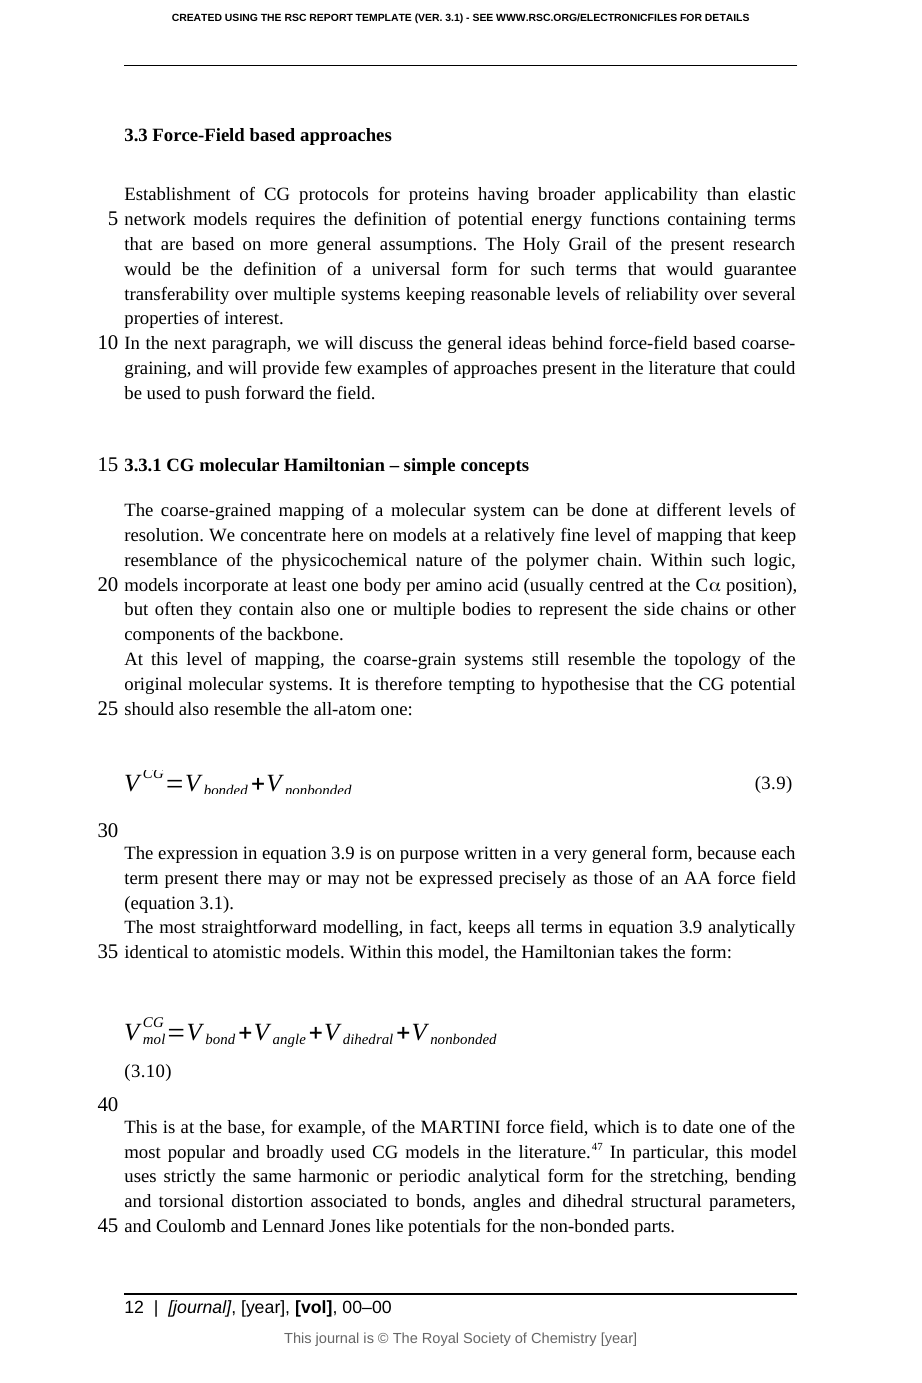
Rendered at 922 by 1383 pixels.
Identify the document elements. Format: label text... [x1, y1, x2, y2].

text The coarse-grained mapping of a molecular system can be done at different levels of resolution. We concentrate here on models at a relatively fine level of mapping that keep resemblance of the physicochemical nature of the polymer chain. Within such logic, models incorporate at least one body per amino acid (usually centred at the C position), but often they contain also one or multiple bodies to represent the side chains or other components of the backbone. [124, 499, 797, 644]
text Establishment of CG protocols for proteins having broader applicability than elastic network models requires the definition of potential energy functions containing terms that are based on more general assumptions. The Holy Grail of the present research would be the definition of a universal form for such terms that would guarantee transferability over multiple systems keeping reasonable levels of reliability over several properties of interest. [124, 183, 797, 329]
subtitle 3.3 Force-Field based approaches [124, 125, 797, 146]
subtitle 3.3.1 CG molecular Hamiltonian – simple concepts [124, 454, 797, 475]
text (3.9) [124, 770, 797, 794]
text In the next paragraph, we will discuss the general ideas behind force-field based coarse-graining, and will provide few examples of approaches present in the literature that could be used to push forward the field. [124, 332, 797, 403]
text This is at the base, for example, of the MARTINI force field, which is to date one of the most popular and broadly used CG models in the literature.47 In particular, this model uses strictly the same harmonic or periodic analytical form for the stretching, bending and torsional distortion associated to bonds, angles and dihedral structural parameters, and Coulomb and Lennard Jones like potentials for the non-bonded parts. [124, 1116, 797, 1236]
text The expression in equation 3.9 is on purpose written in a very general form, because each term present there may or may not be expressed precisely as those of an AA force field (equation 3.1). [124, 842, 797, 913]
text The most straightforward modelling, in fact, keeps all terms in equation 3.9 analytically identical to atomistic models. Within this model, the Hamiltonian takes the form: [124, 916, 797, 963]
text At this level of mapping, the coarse-grain systems still resemble the topology of the original molecular systems. It is therefore tempting to hypothesise that the CG potential should also resemble the all-atom one: [124, 648, 797, 719]
text (3.10) [124, 1014, 797, 1081]
